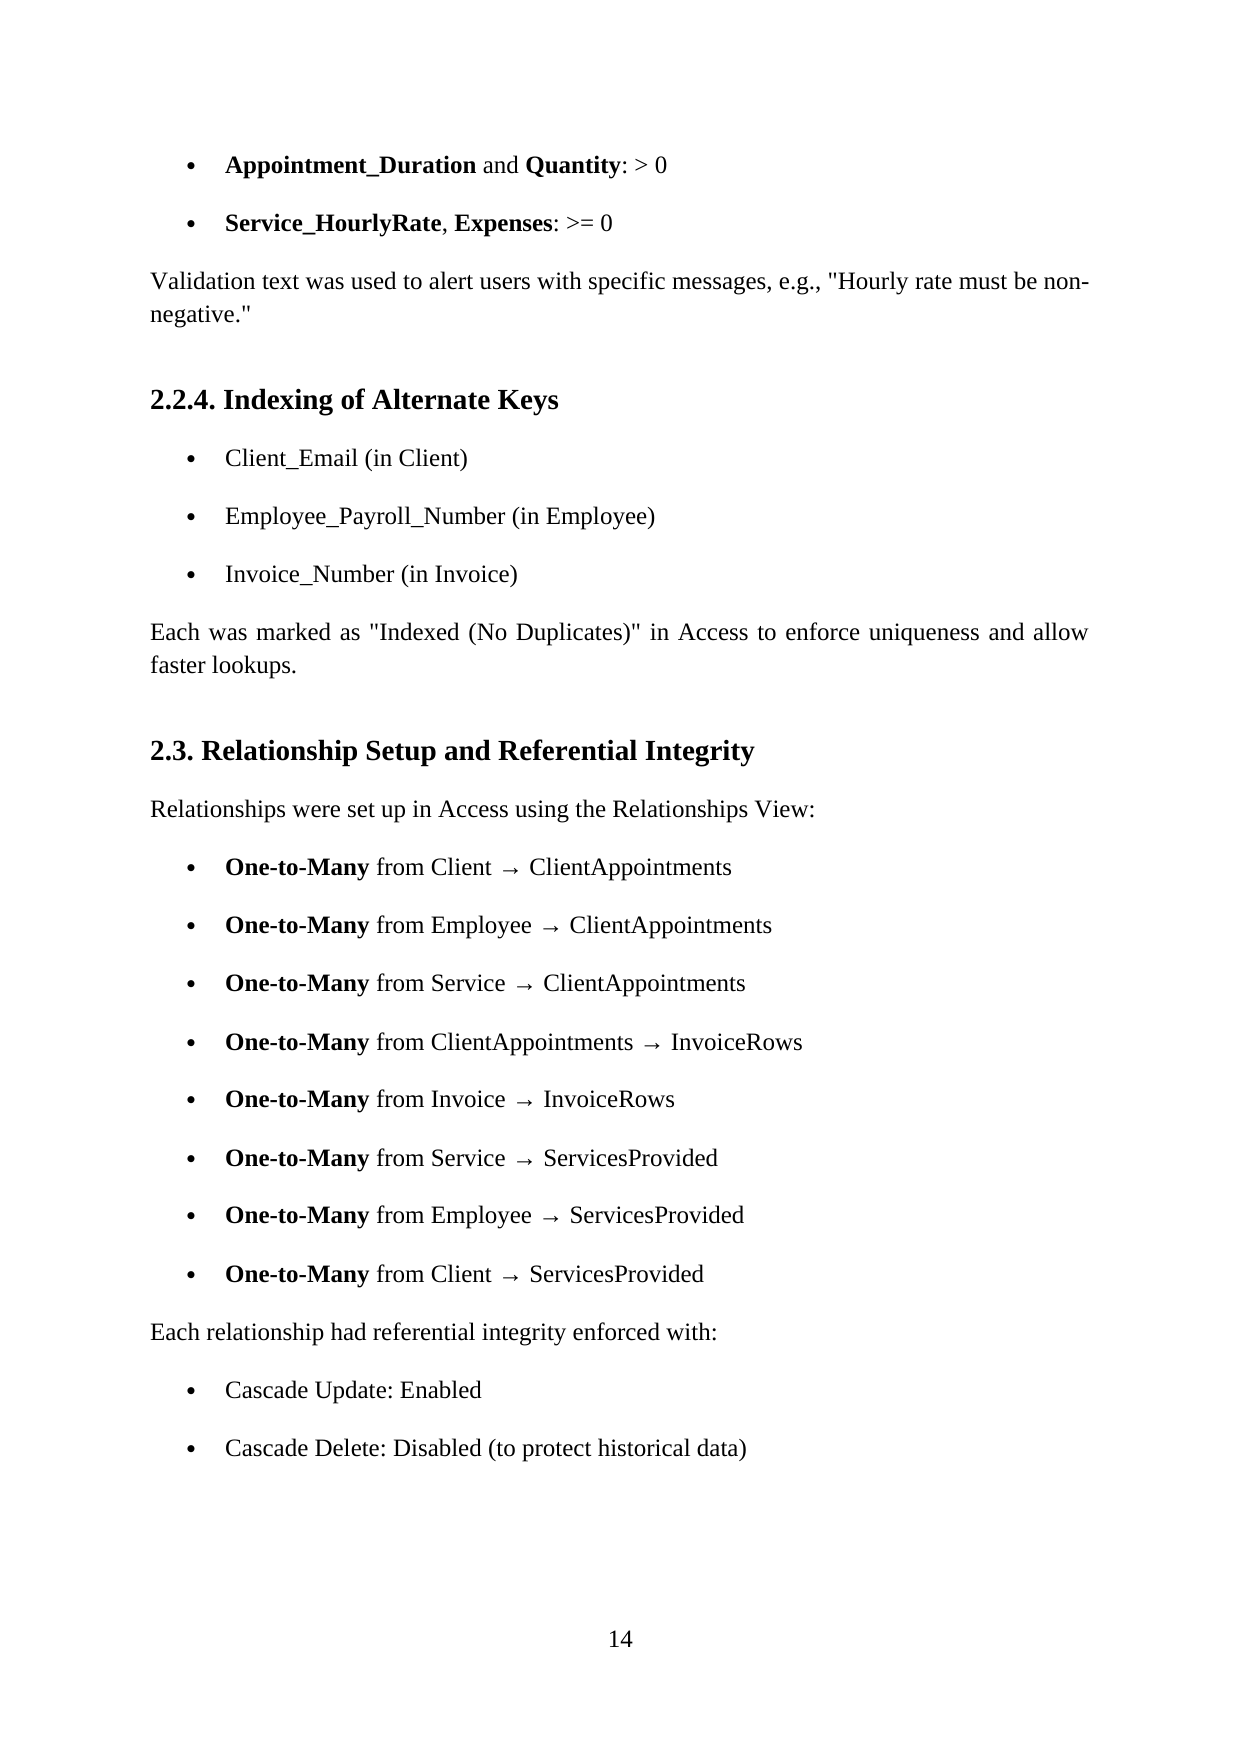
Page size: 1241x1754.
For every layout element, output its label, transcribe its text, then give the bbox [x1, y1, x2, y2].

list Client_Email (in Client) [187, 443, 1090, 472]
list One-to-Many from Employee → ServicesProvided [187, 1201, 1090, 1229]
subtitle 2.2.4. Indexing of Alternate Keys [150, 382, 1090, 416]
list One-to-Many from Client → ServicesProvided [187, 1259, 1090, 1287]
text Each relationship had referential integrity enforced with: [150, 1317, 1090, 1345]
list Cascade Delete: Disabled (to protect historical data) [187, 1433, 1090, 1461]
subtitle 2.3. Relationship Setup and Referential Integrity [150, 733, 1090, 767]
text Relationships were set up in Access using the Relationships View: [150, 794, 1090, 823]
list One-to-Many from Employee → ClientAppointments [187, 911, 1090, 939]
list Service_HourlyRate, Expenses: >= 0 [187, 208, 1090, 237]
list One-to-Many from Client → ClientAppointments [187, 852, 1090, 881]
list Employee_Payroll_Number (in Employee) [187, 501, 1090, 530]
list Appointment_Duration and Quantity: > 0 [187, 150, 1090, 179]
list One-to-Many from Invoice → InvoiceRows [187, 1084, 1090, 1113]
list Invoice_Number (in Invoice) [187, 559, 1090, 588]
list One-to-Many from Service → ClientAppointments [187, 968, 1090, 997]
list One-to-Many from Service → ServicesProvided [187, 1143, 1090, 1171]
list Cascade Update: Enabled [187, 1375, 1090, 1403]
text Each was marked as "Indexed (No Duplicates)" in Access to enforce uniqueness and allow faster lookups. [150, 617, 1090, 679]
text Validation text was used to alert users with specific messages, e.g., "Hourly rate must be non-negative." [150, 266, 1090, 328]
list One-to-Many from ClientAppointments → InvoiceRows [187, 1027, 1090, 1055]
